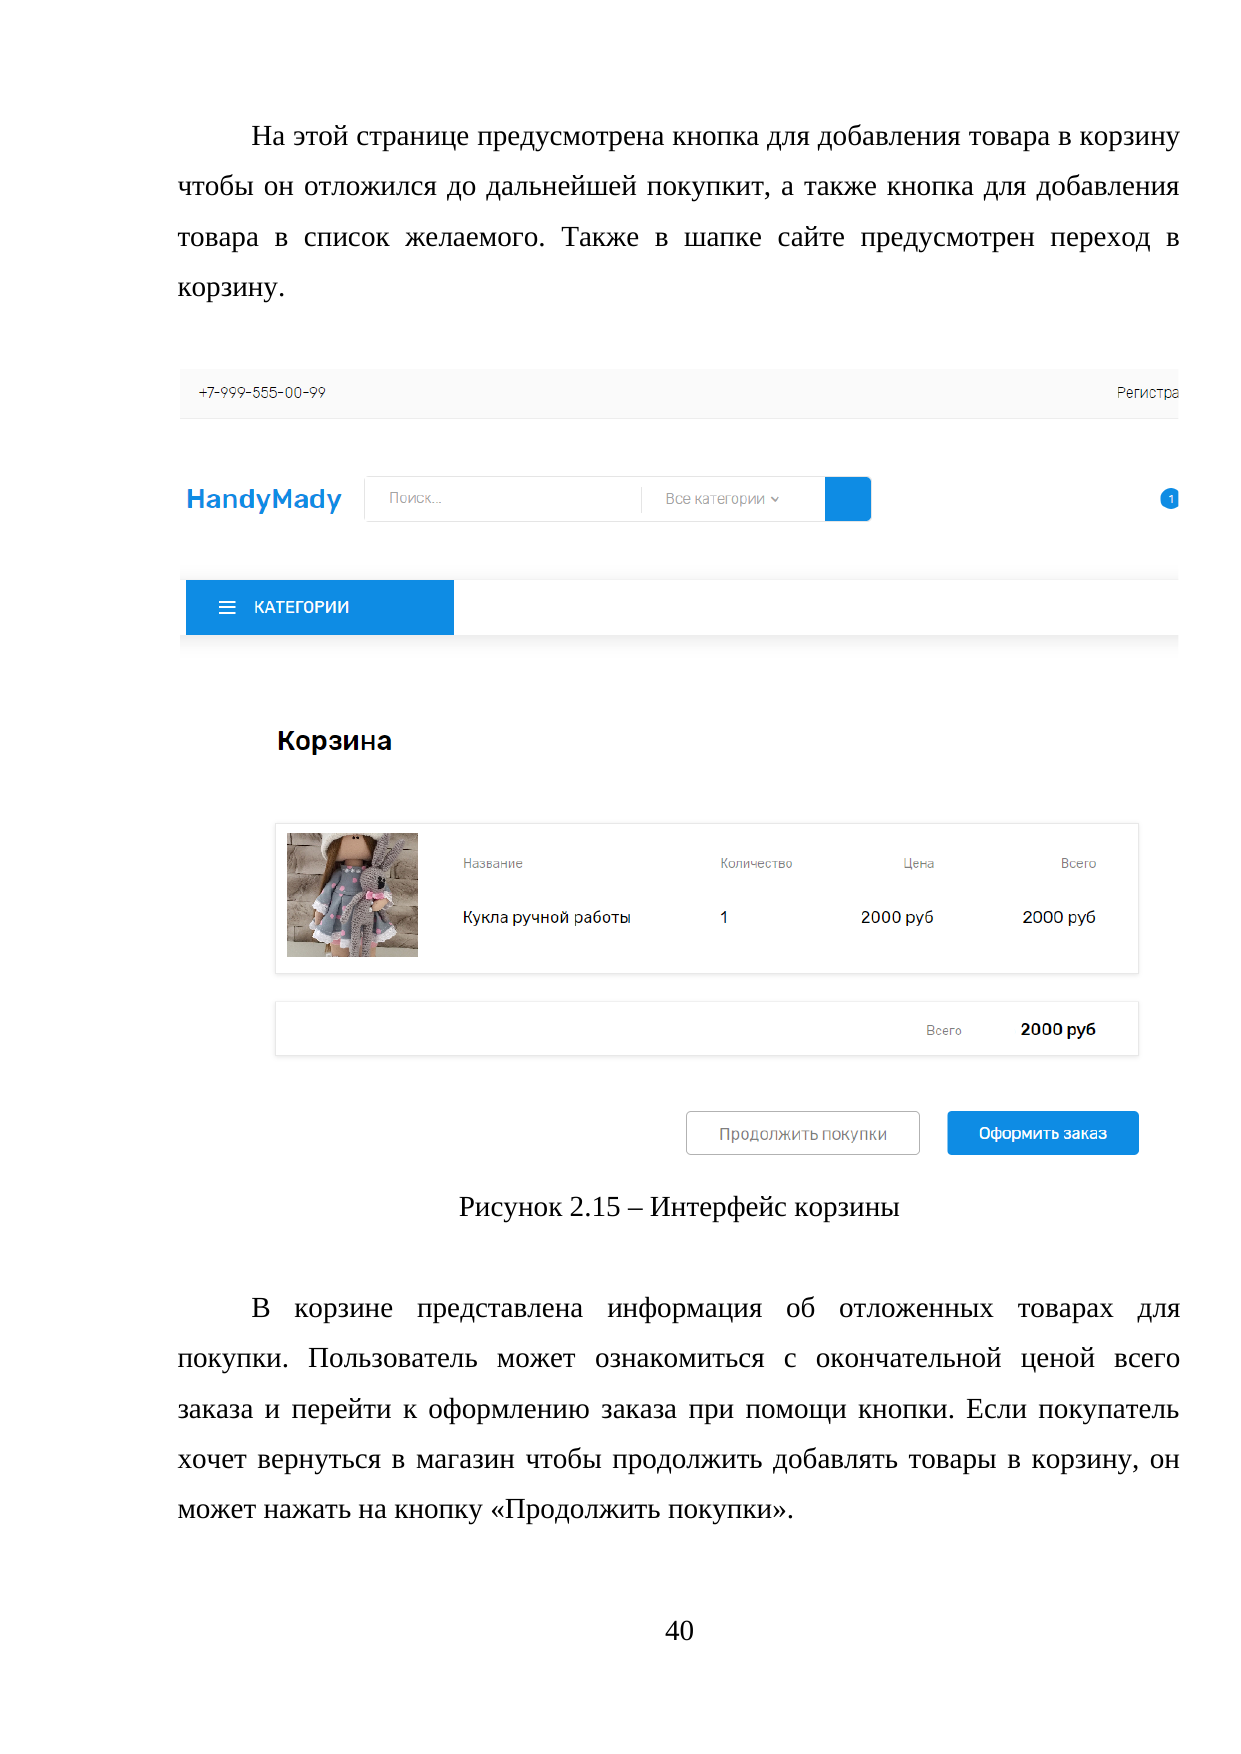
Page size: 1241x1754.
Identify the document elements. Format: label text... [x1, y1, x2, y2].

text В корзине представлена информация об отложенных товарах для покупки. Пользователь может ознакомиться с окончательной ценой всего заказа и перейти к оформлению заказа при помощи кнопки. Если покупатель хочет вернуться в магазин чтобы продолжить добавлять товары в корзину, он может нажать на кнопку «Продолжить покупки». [177, 1290, 1181, 1525]
text На этой странице предусмотрена кнопка для добавления товара в корзину чтобы он отложился до дальнейшей покупкит, а также кнопка для добавления товара в список желаемого. Также в шапке сайте предусмотрен переход в корзину. [177, 118, 1181, 303]
picture [180, 369, 1179, 1173]
text Рисунок 2.15 – Интерфейс корзины [177, 1189, 1181, 1223]
